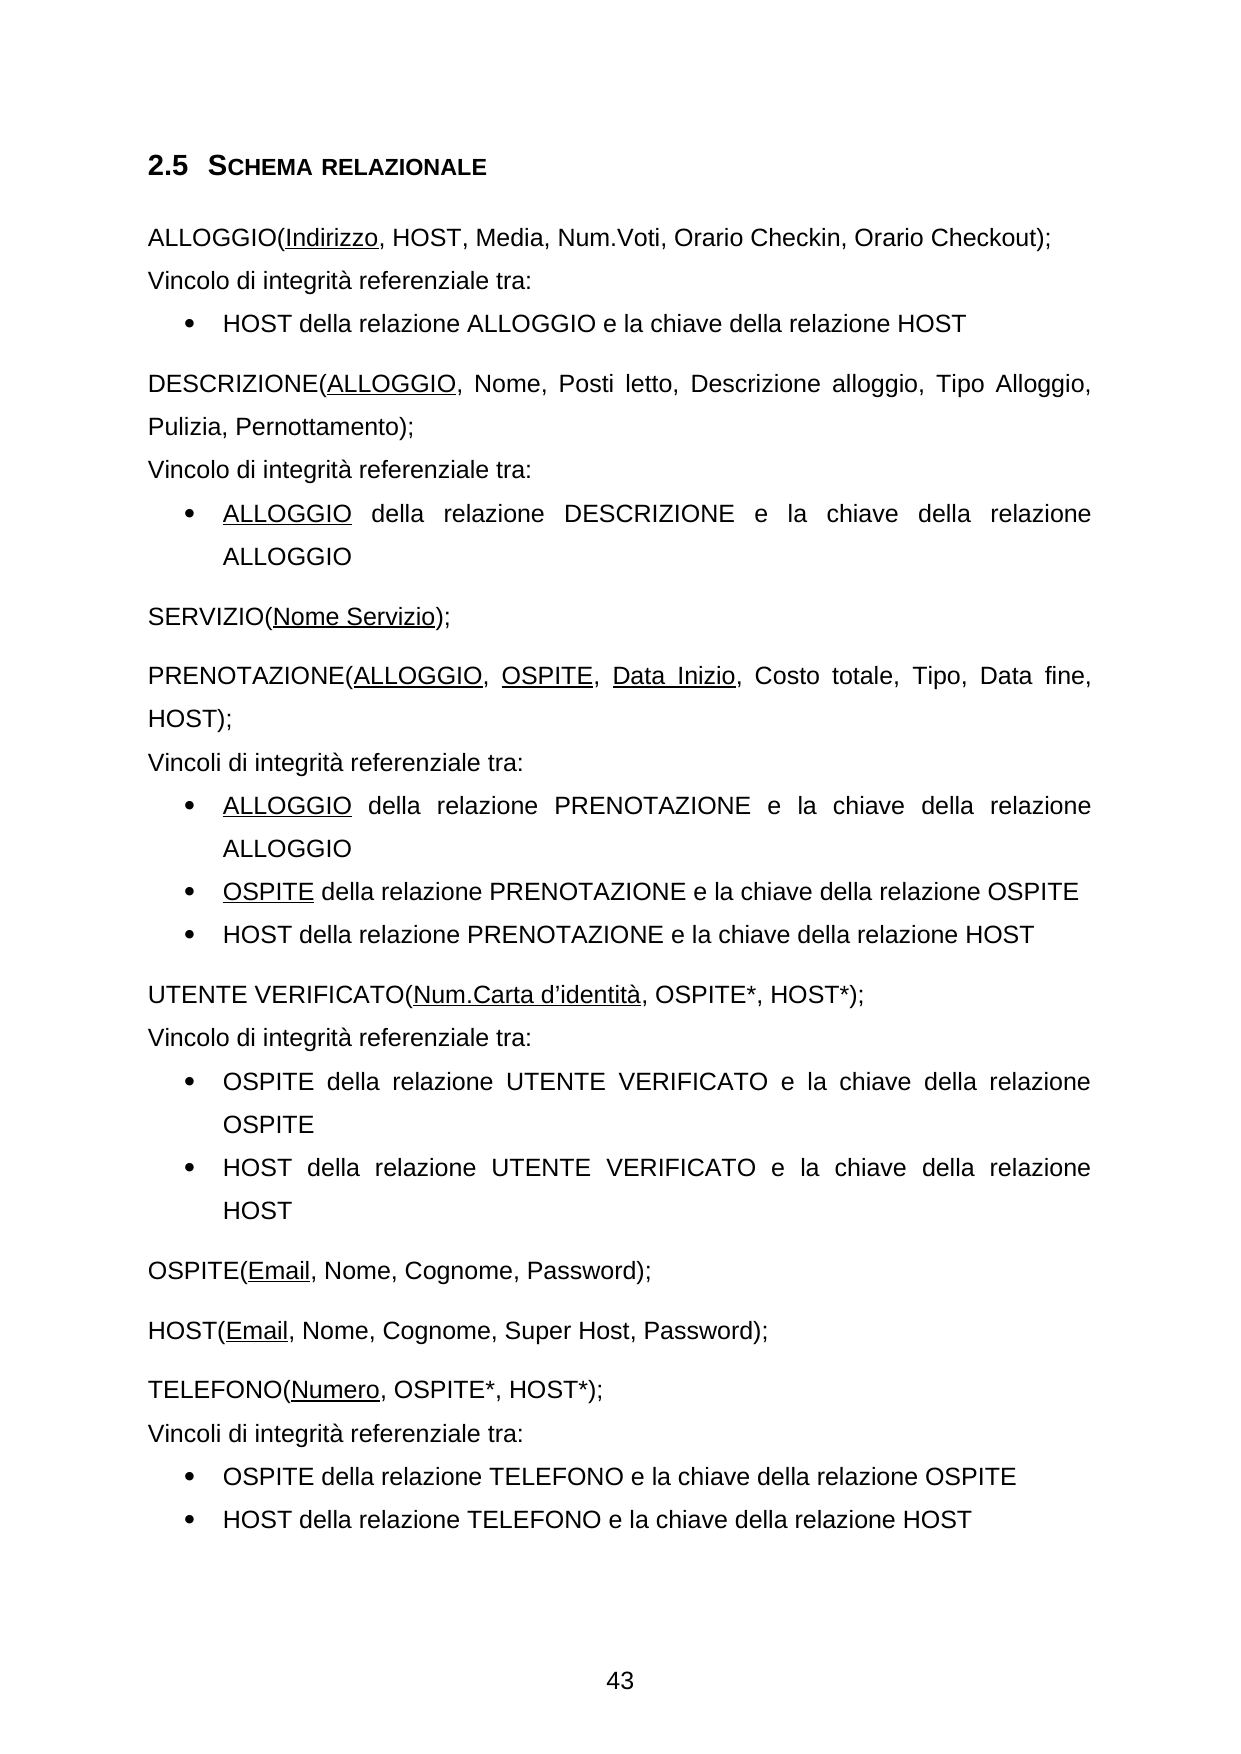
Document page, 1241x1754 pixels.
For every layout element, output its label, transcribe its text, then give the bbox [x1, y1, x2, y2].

list ALLOGGIO della relazione DESCRIZIONE e la chiave della relazione ALLOGGIO [185, 498, 1092, 571]
text Vincolo di integrità referenziale tra: [148, 266, 1092, 295]
text DESCRIZIONE(ALLOGGIO, Nome, Posti letto, Descrizione alloggio, Tipo Alloggio, Pulizia, Pernottamento); [148, 369, 1092, 441]
list ALLOGGIO della relazione PRENOTAZIONE e la chiave della relazione ALLOGGIO [185, 791, 1092, 863]
text Vincolo di integrità referenziale tra: [148, 455, 1092, 484]
subtitle Schema relazionale [148, 148, 1092, 181]
list OSPITE della relazione PRENOTAZIONE e la chiave della relazione OSPITE [185, 877, 1092, 906]
list OSPITE della relazione UTENTE VERIFICATO e la chiave della relazione OSPITE [185, 1066, 1092, 1138]
text UTENTE VERIFICATO(Num.Carta d’identità, OSPITE*, HOST*); [148, 980, 1092, 1009]
list HOST della relazione UTENTE VERIFICATO e la chiave della relazione HOST [185, 1153, 1092, 1225]
text HOST(Email, Nome, Cognome, Super Host, Password); [148, 1316, 1092, 1344]
text SERVIZIO(Nome Servizio); [148, 602, 1092, 630]
list HOST della relazione ALLOGGIO e la chiave della relazione HOST [185, 309, 1092, 338]
list HOST della relazione PRENOTAZIONE e la chiave della relazione HOST [185, 920, 1092, 949]
list HOST della relazione TELEFONO e la chiave della relazione HOST [185, 1505, 1092, 1534]
text ALLOGGIO(Indirizzo, HOST, Media, Num.Voti, Orario Checkin, Orario Checkout); [148, 223, 1092, 252]
text PRENOTAZIONE(ALLOGGIO, OSPITE, Data Inizio, Costo totale, Tipo, Data fine, HOST); [148, 661, 1092, 733]
text Vincoli di integrità referenziale tra: [148, 748, 1092, 776]
text Vincoli di integrità referenziale tra: [148, 1418, 1092, 1447]
text TELEFONO(Numero, OSPITE*, HOST*); [148, 1375, 1092, 1404]
text Vincolo di integrità referenziale tra: [148, 1023, 1092, 1052]
list OSPITE della relazione TELEFONO e la chiave della relazione OSPITE [185, 1462, 1092, 1491]
text OSPITE(Email, Nome, Cognome, Password); [148, 1256, 1092, 1284]
